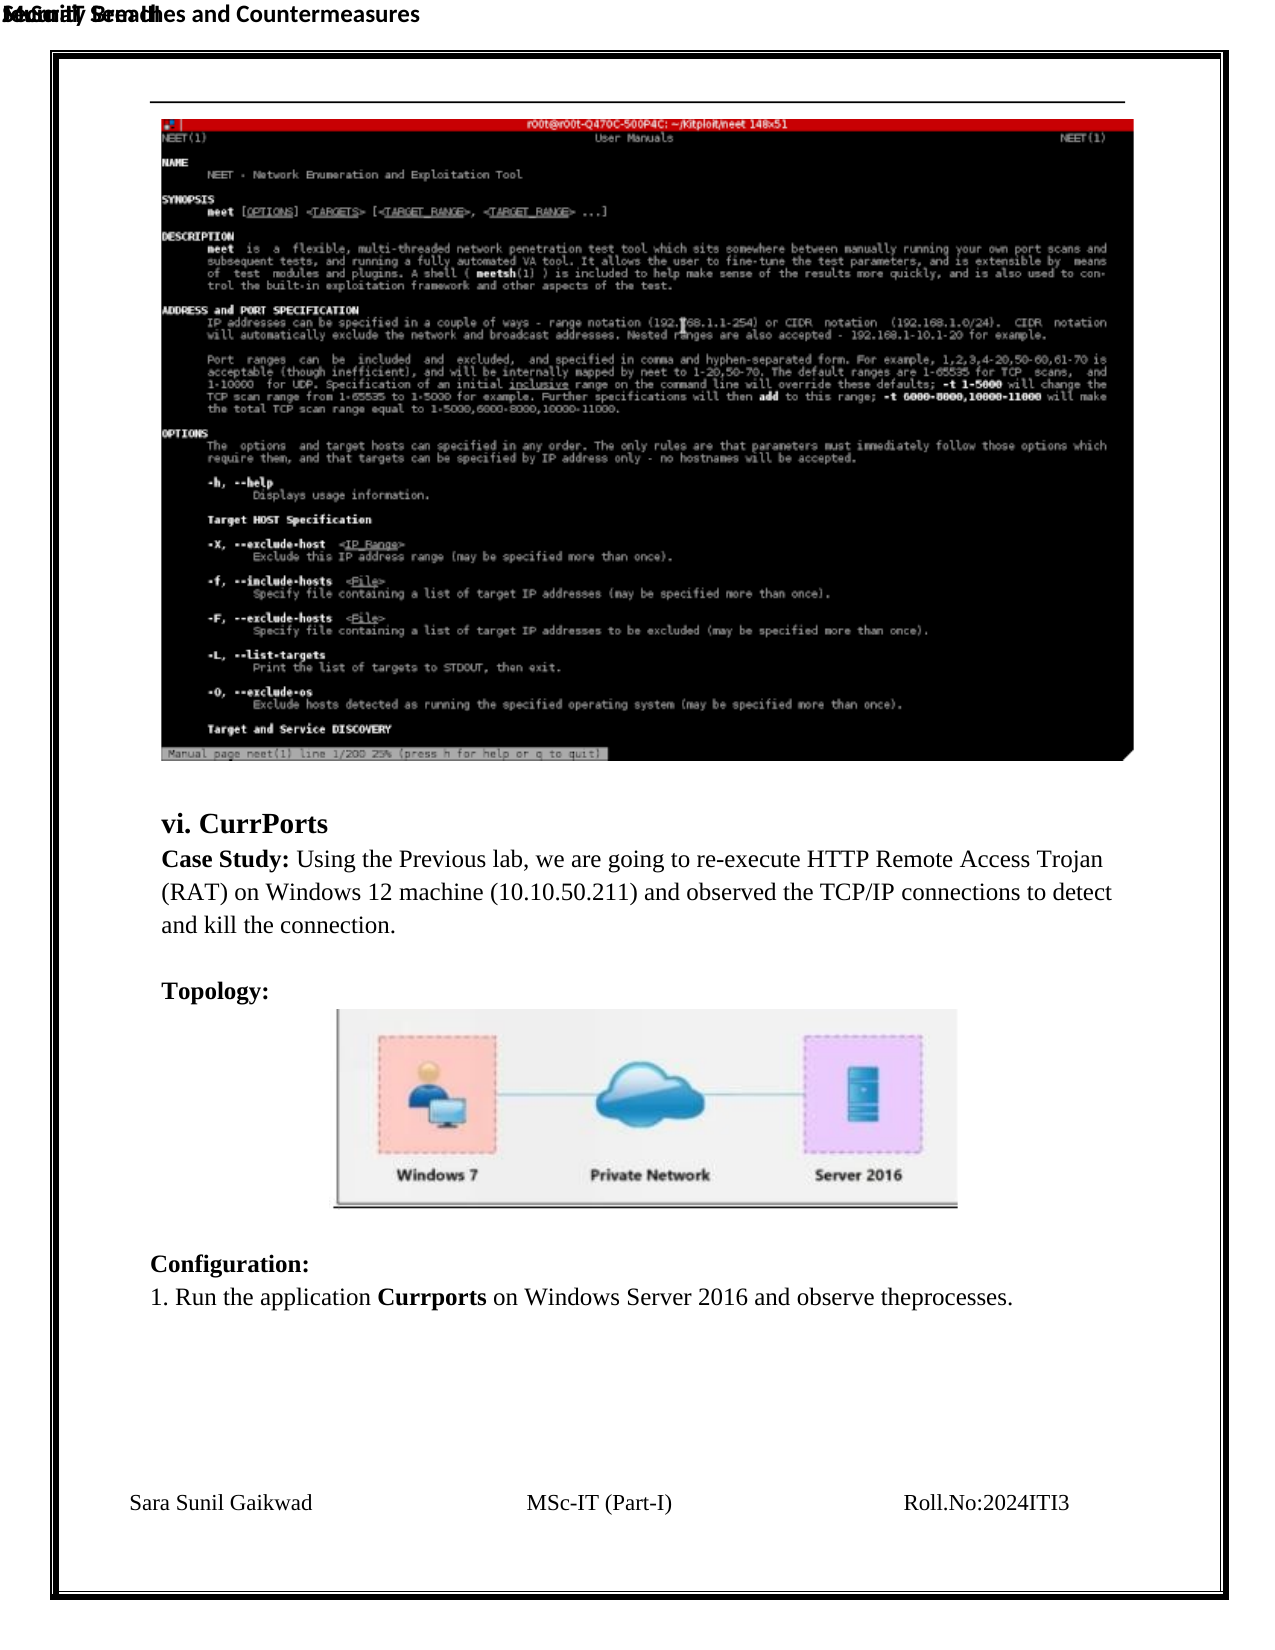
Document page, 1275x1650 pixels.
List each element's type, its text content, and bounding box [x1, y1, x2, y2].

subtitle Topology: [161, 976, 1220, 1005]
subtitle CurrPorts [161, 806, 1220, 839]
picture [161, 119, 1134, 761]
picture [329, 1009, 958, 1210]
text Configuration: [150, 1249, 1220, 1278]
text Case Study: Using the Previous lab, we are going to re-execute HTTP Remote Access Trojan (RAT) on Windows 12 machine (10.10.50.211) and observed the TCP/IP connections to detect and kill the connection. [161, 844, 1113, 939]
list Run the application Currports on Windows Server 2016 and observe theprocesses. [150, 1282, 1220, 1311]
